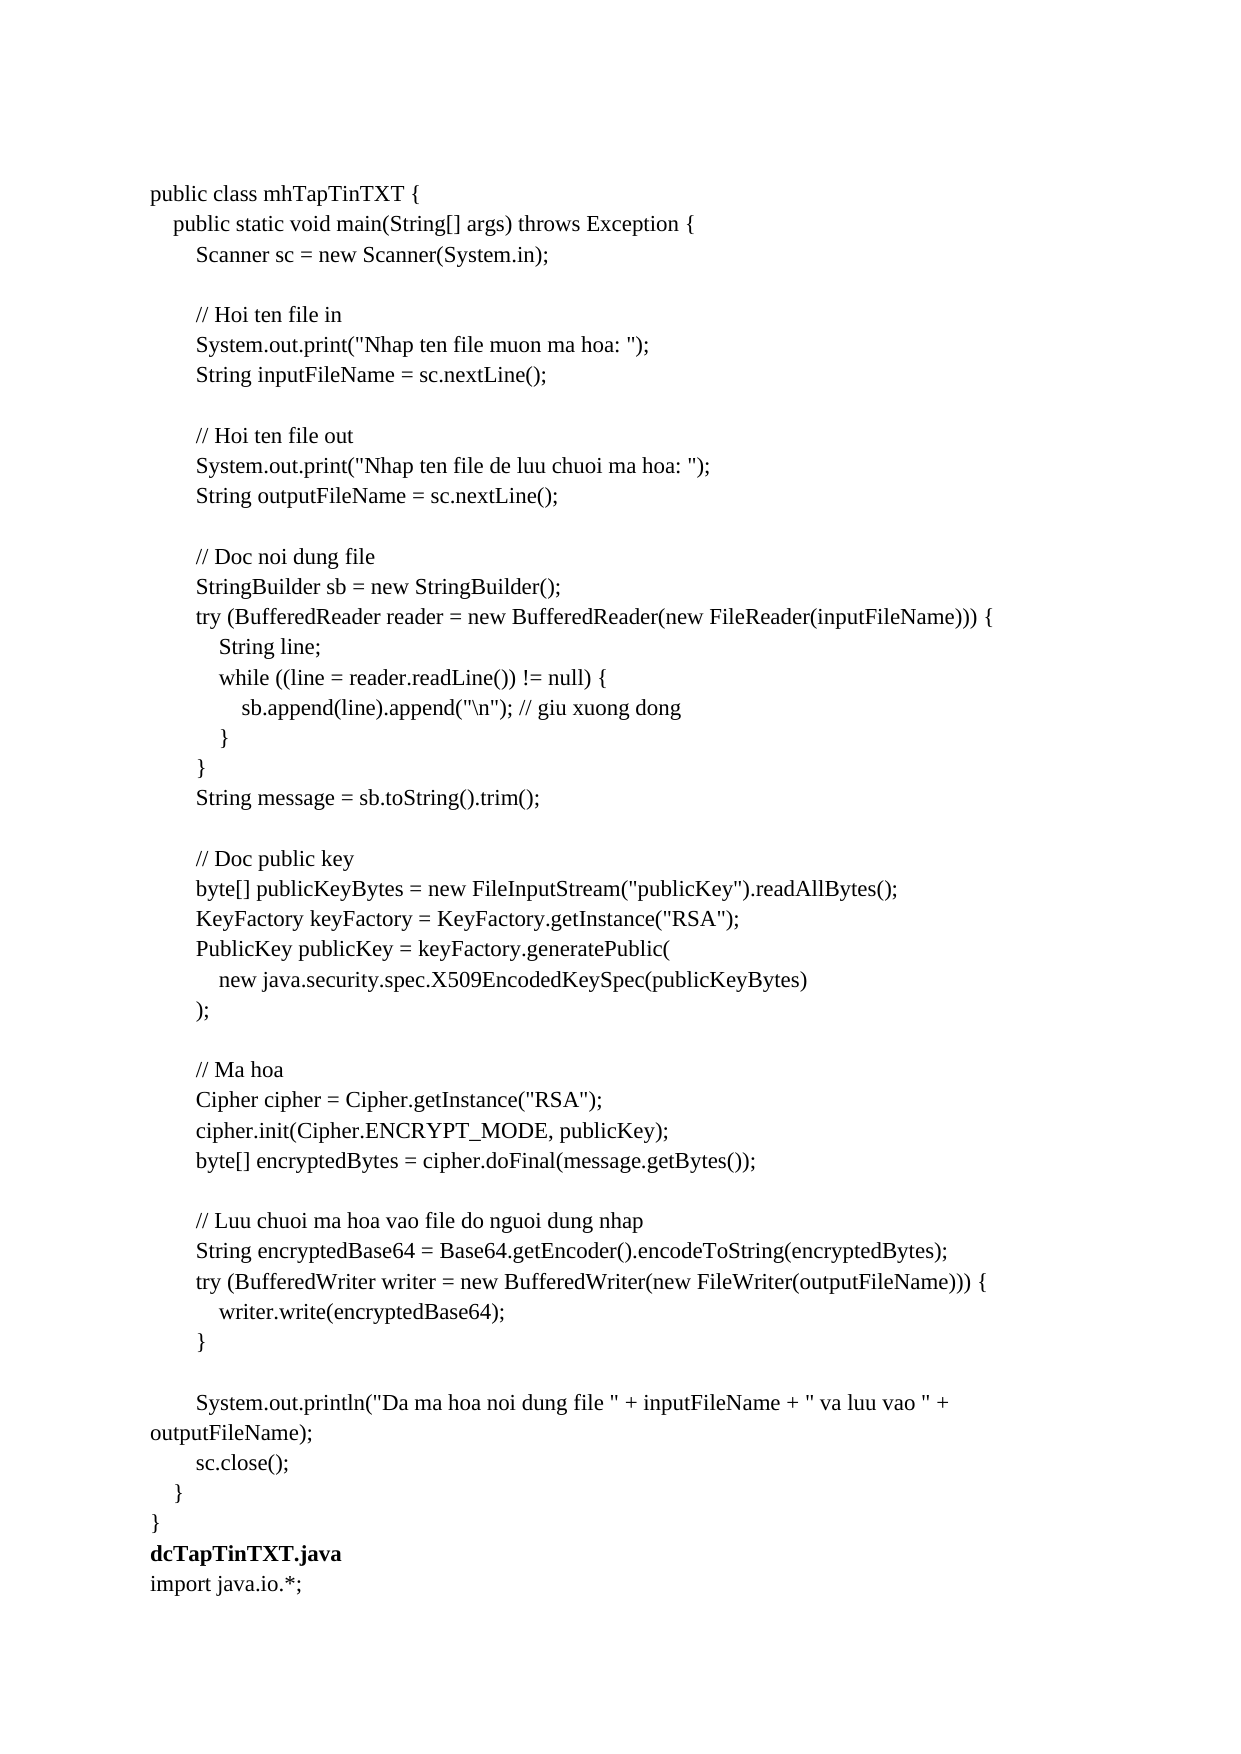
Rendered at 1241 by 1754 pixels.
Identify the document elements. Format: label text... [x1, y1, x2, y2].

text String line; [150, 633, 1090, 660]
text // Luu chuoi ma hoa vao file do nguoi dung nhap [150, 1207, 1090, 1234]
text byte[] encryptedBytes = cipher.doFinal(message.getBytes()); [150, 1147, 1090, 1173]
text byte[] publicKeyBytes = new FileInputStream("publicKey").readAllBytes(); [150, 875, 1090, 901]
text System.out.println("Da ma hoa noi dung file " + inputFileName + " va luu vao " + outputFileName); [150, 1388, 1090, 1445]
text cipher.init(Cipher.ENCRYPT_MODE, publicKey); [150, 1117, 1090, 1143]
text public static void main(String[] args) throws Exception { [150, 210, 1090, 237]
text dcTapTinTXT.java [150, 1539, 1090, 1566]
text } [150, 754, 1090, 781]
text // Ma hoa [150, 1056, 1090, 1083]
text // Hoi ten file in [150, 301, 1090, 327]
text Cipher cipher = Cipher.getInstance("RSA"); [150, 1086, 1090, 1113]
text new java.security.spec.X509EncodedKeySpec(publicKeyBytes) [150, 966, 1090, 992]
text StringBuilder sb = new StringBuilder(); [150, 573, 1090, 599]
text // Doc noi dung file [150, 543, 1090, 569]
text try (BufferedWriter writer = new BufferedWriter(new FileWriter(outputFileName))) { [150, 1268, 1090, 1294]
text } [150, 1328, 1090, 1354]
text } [150, 1479, 1090, 1506]
text String inputFileName = sc.nextLine(); [150, 361, 1090, 388]
text String message = sb.toString().trim(); [150, 784, 1090, 811]
text String encryptedBase64 = Base64.getEncoder().encodeToString(encryptedBytes); [150, 1237, 1090, 1264]
text sc.close(); [150, 1449, 1090, 1475]
text KeyFactory keyFactory = KeyFactory.getInstance("RSA"); [150, 905, 1090, 932]
text try (BufferedReader reader = new BufferedReader(new FileReader(inputFileName))) { [150, 603, 1090, 629]
text System.out.print("Nhap ten file muon ma hoa: "); [150, 331, 1090, 358]
text sb.append(line).append("\n"); // giu xuong dong [150, 694, 1090, 720]
text String outputFileName = sc.nextLine(); [150, 482, 1090, 509]
text writer.write(encryptedBase64); [150, 1298, 1090, 1324]
text ); [150, 996, 1090, 1022]
text public class mhTapTinTXT { [150, 180, 1090, 207]
text Scanner sc = new Scanner(System.in); [150, 241, 1090, 267]
text } [150, 1509, 1090, 1536]
text PublicKey publicKey = keyFactory.generatePublic( [150, 935, 1090, 962]
text while ((line = reader.readLine()) != null) { [150, 663, 1090, 690]
text // Hoi ten file out [150, 422, 1090, 448]
text // Doc public key [150, 845, 1090, 871]
text System.out.print("Nhap ten file de luu chuoi ma hoa: "); [150, 452, 1090, 478]
text } [150, 724, 1090, 750]
text import java.io.*; [150, 1570, 1090, 1596]
